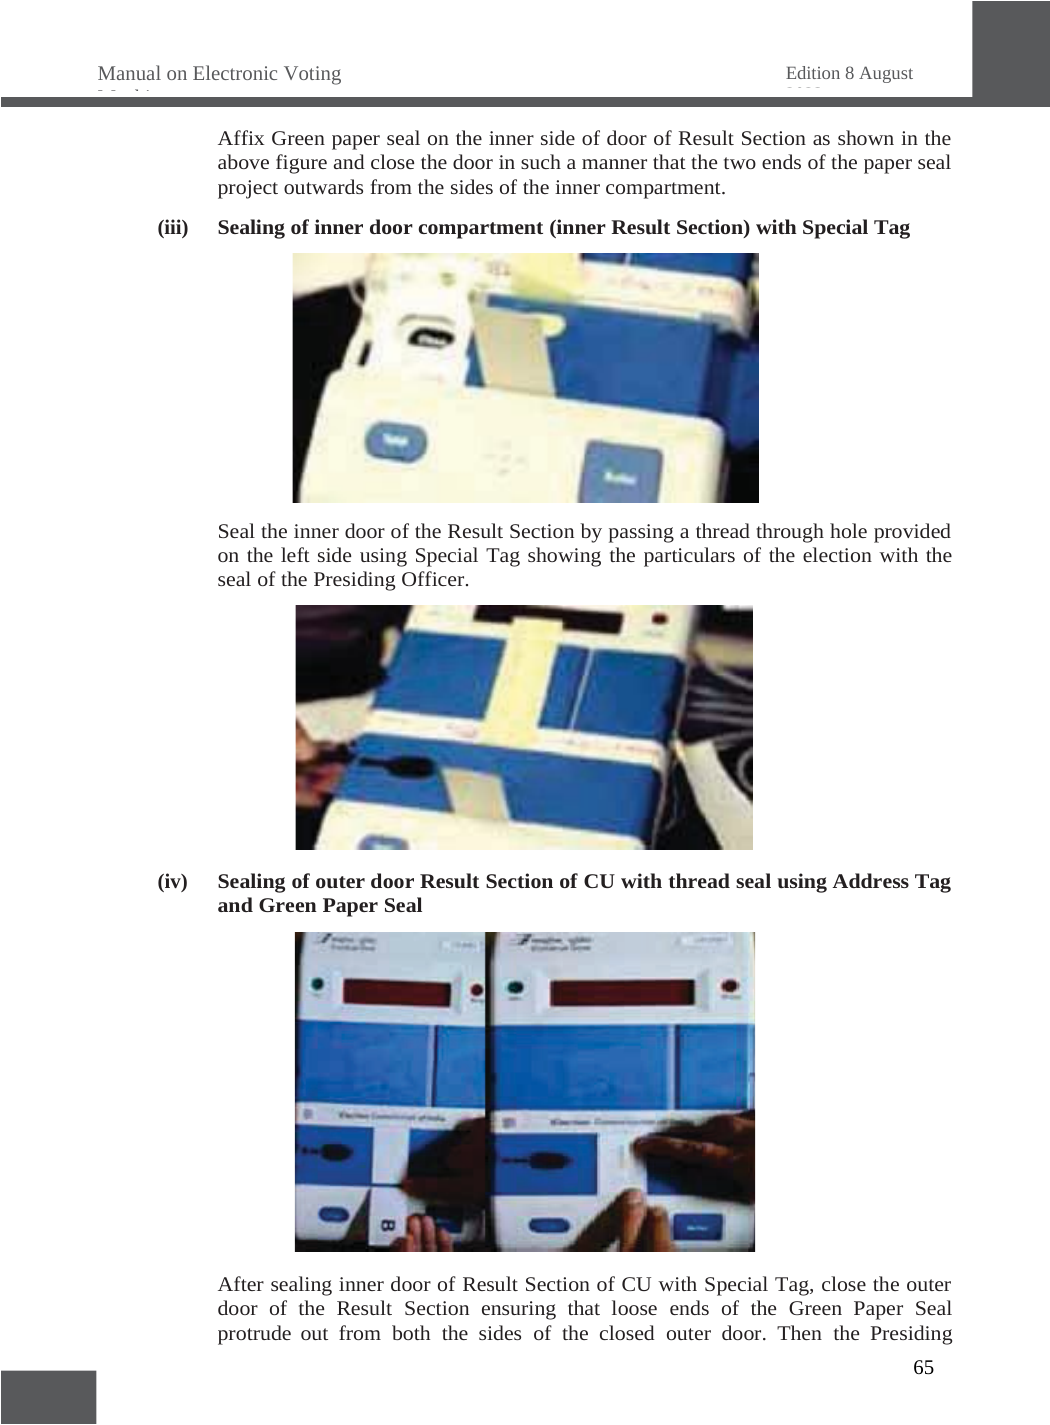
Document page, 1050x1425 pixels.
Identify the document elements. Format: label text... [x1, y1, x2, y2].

picture [292, 253, 759, 503]
picture [295, 605, 753, 850]
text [217, 1272, 953, 1345]
picture [294, 932, 756, 1252]
subtitle Sealing of inner door compartment (inner Result Section) with Special Tag [157, 215, 996, 239]
text Affix Green paper seal on the inner side of door of Result Section as shown in the above figure and close the door in such a manner that the two ends of the paper seal project outwards from the sides of the inner compartment. [217, 125, 953, 199]
